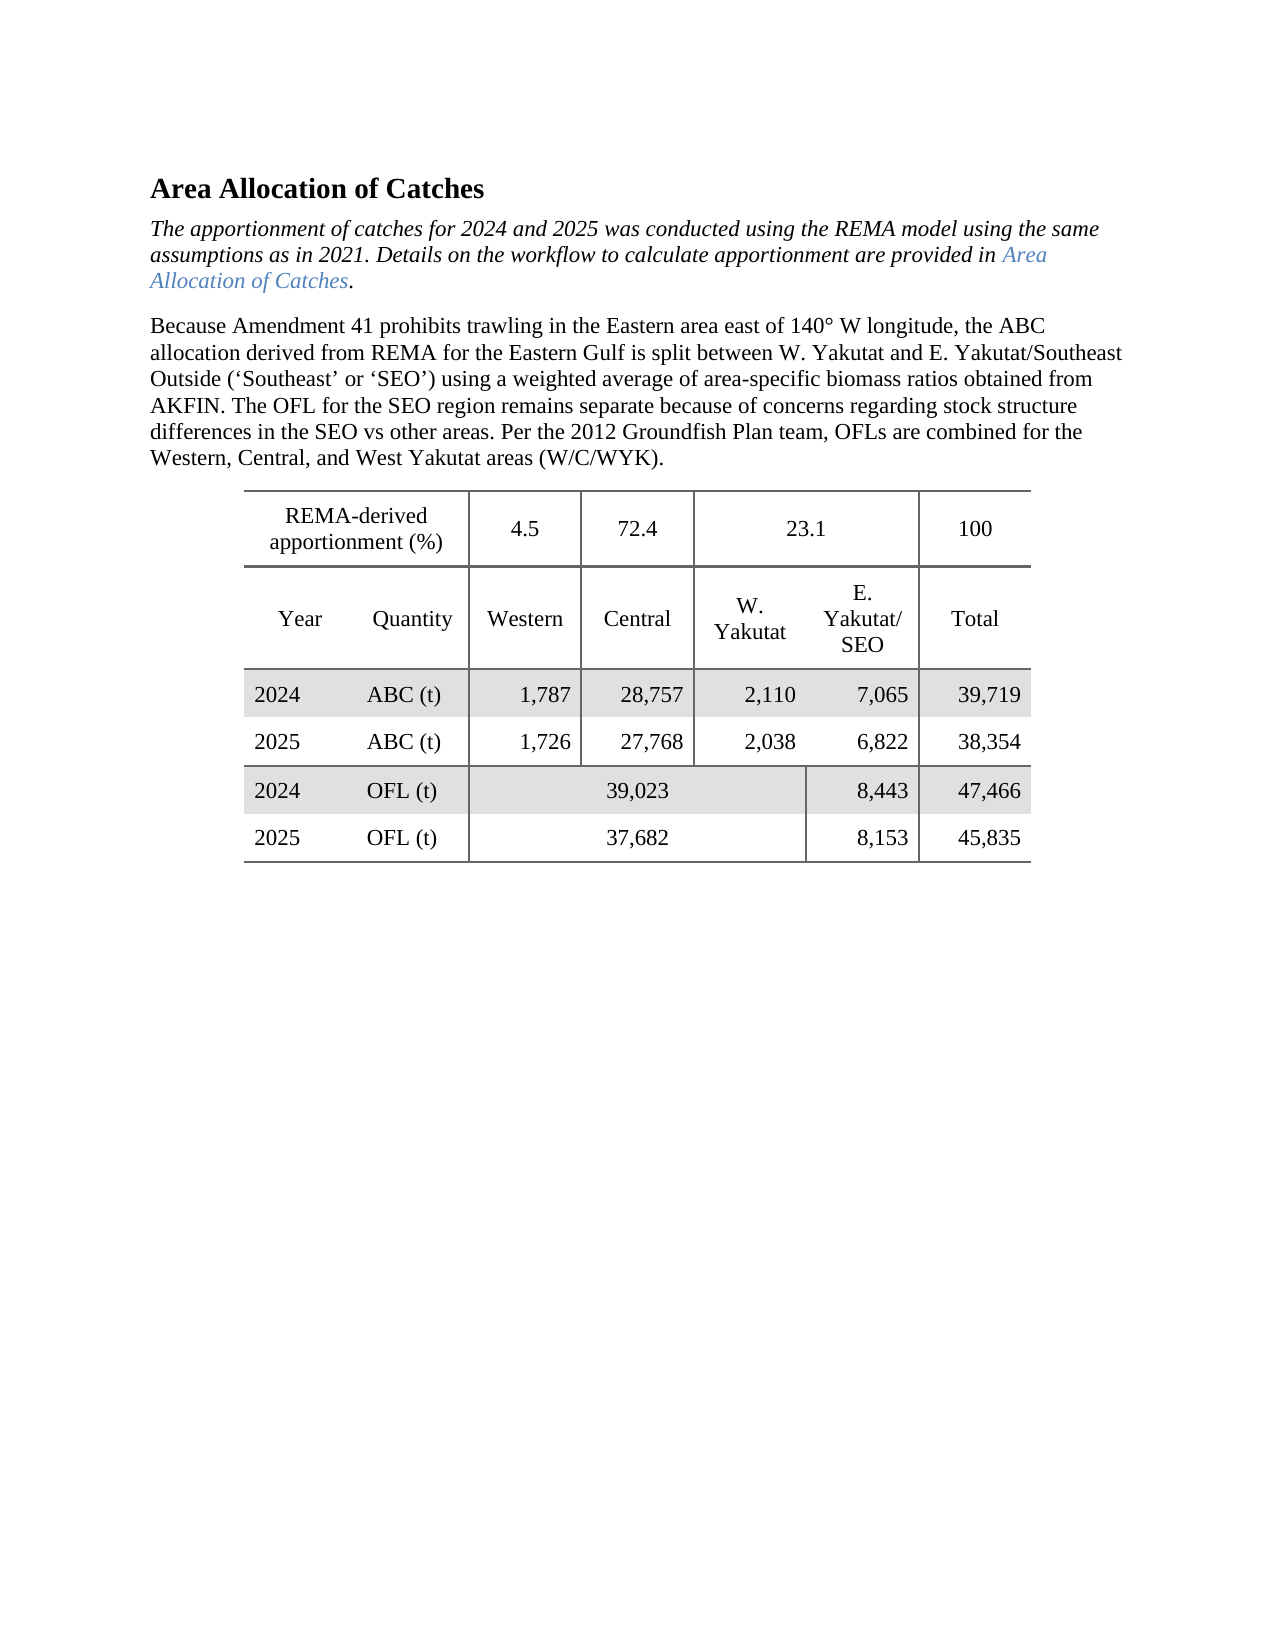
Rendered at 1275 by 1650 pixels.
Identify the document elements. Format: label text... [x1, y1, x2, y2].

table_cell 6,822 [806, 718, 918, 764]
table_cell 2025 [244, 814, 356, 861]
text The apportionment of catches for 2024 and 2025 was conducted using the REMA model using the same assumptions as in 2021. Details on the workflow to calculate apportionment are provided in Area Allocation of Catches. [150, 215, 1125, 294]
table_cell 37,682 [470, 814, 805, 861]
table_cell 1,726 [470, 718, 580, 764]
table_cell 2025 [244, 718, 356, 764]
table_cell 1,787 [470, 670, 580, 717]
table_cell ABC (t) [356, 670, 468, 717]
table_cell Total [920, 568, 1031, 668]
table_cell 39,719 [920, 670, 1031, 717]
table_cell 8,443 [807, 767, 918, 814]
table_header 23.1 [695, 492, 918, 565]
table_cell 7,065 [806, 670, 918, 717]
table_header REMA-derived apportionment (%) [244, 492, 468, 565]
table_cell W. Yakutat [695, 568, 806, 668]
table_cell ABC (t) [356, 718, 468, 764]
table_cell Quantity [356, 568, 468, 668]
table_cell 45,835 [920, 814, 1031, 861]
table_cell Western [470, 568, 580, 668]
table_cell OFL (t) [356, 814, 468, 861]
table_header 100 [920, 492, 1031, 565]
table_cell Year [244, 568, 356, 668]
table_cell 39,023 [470, 767, 805, 814]
table_cell 27,768 [582, 718, 693, 764]
table_header 4.5 [470, 492, 580, 565]
table_cell E. Yakutat/SEO [806, 568, 918, 668]
table_cell 47,466 [920, 767, 1031, 814]
table_cell Central [582, 568, 693, 668]
table_header 72.4 [582, 492, 693, 565]
subtitle Area Allocation of Catches [150, 171, 1125, 204]
table_cell 2024 [244, 670, 356, 717]
table_cell 28,757 [582, 670, 693, 717]
text Because Amendment 41 prohibits trawling in the Eastern area east of 140° W longitude, the ABC allocation derived from REMA for the Eastern Gulf is split between W. Yakutat and E. Yakutat/Southeast Outside (‘Southeast’ or ‘SEO’) using a weighted average of area-specific biomass ratios obtained from AKFIN. The OFL for the SEO region remains separate because of concerns regarding stock structure differences in the SEO vs other areas. Per the 2012 Groundfish Plan team, OFLs are combined for the Western, Central, and West Yakutat areas (W/C/WYK). [150, 313, 1125, 471]
table_cell 8,153 [807, 814, 918, 861]
table_cell OFL (t) [356, 767, 468, 814]
table_cell 38,354 [920, 718, 1031, 764]
table_cell 2,110 [695, 670, 806, 717]
table_cell 2024 [244, 767, 356, 814]
table_cell 2,038 [695, 718, 806, 764]
